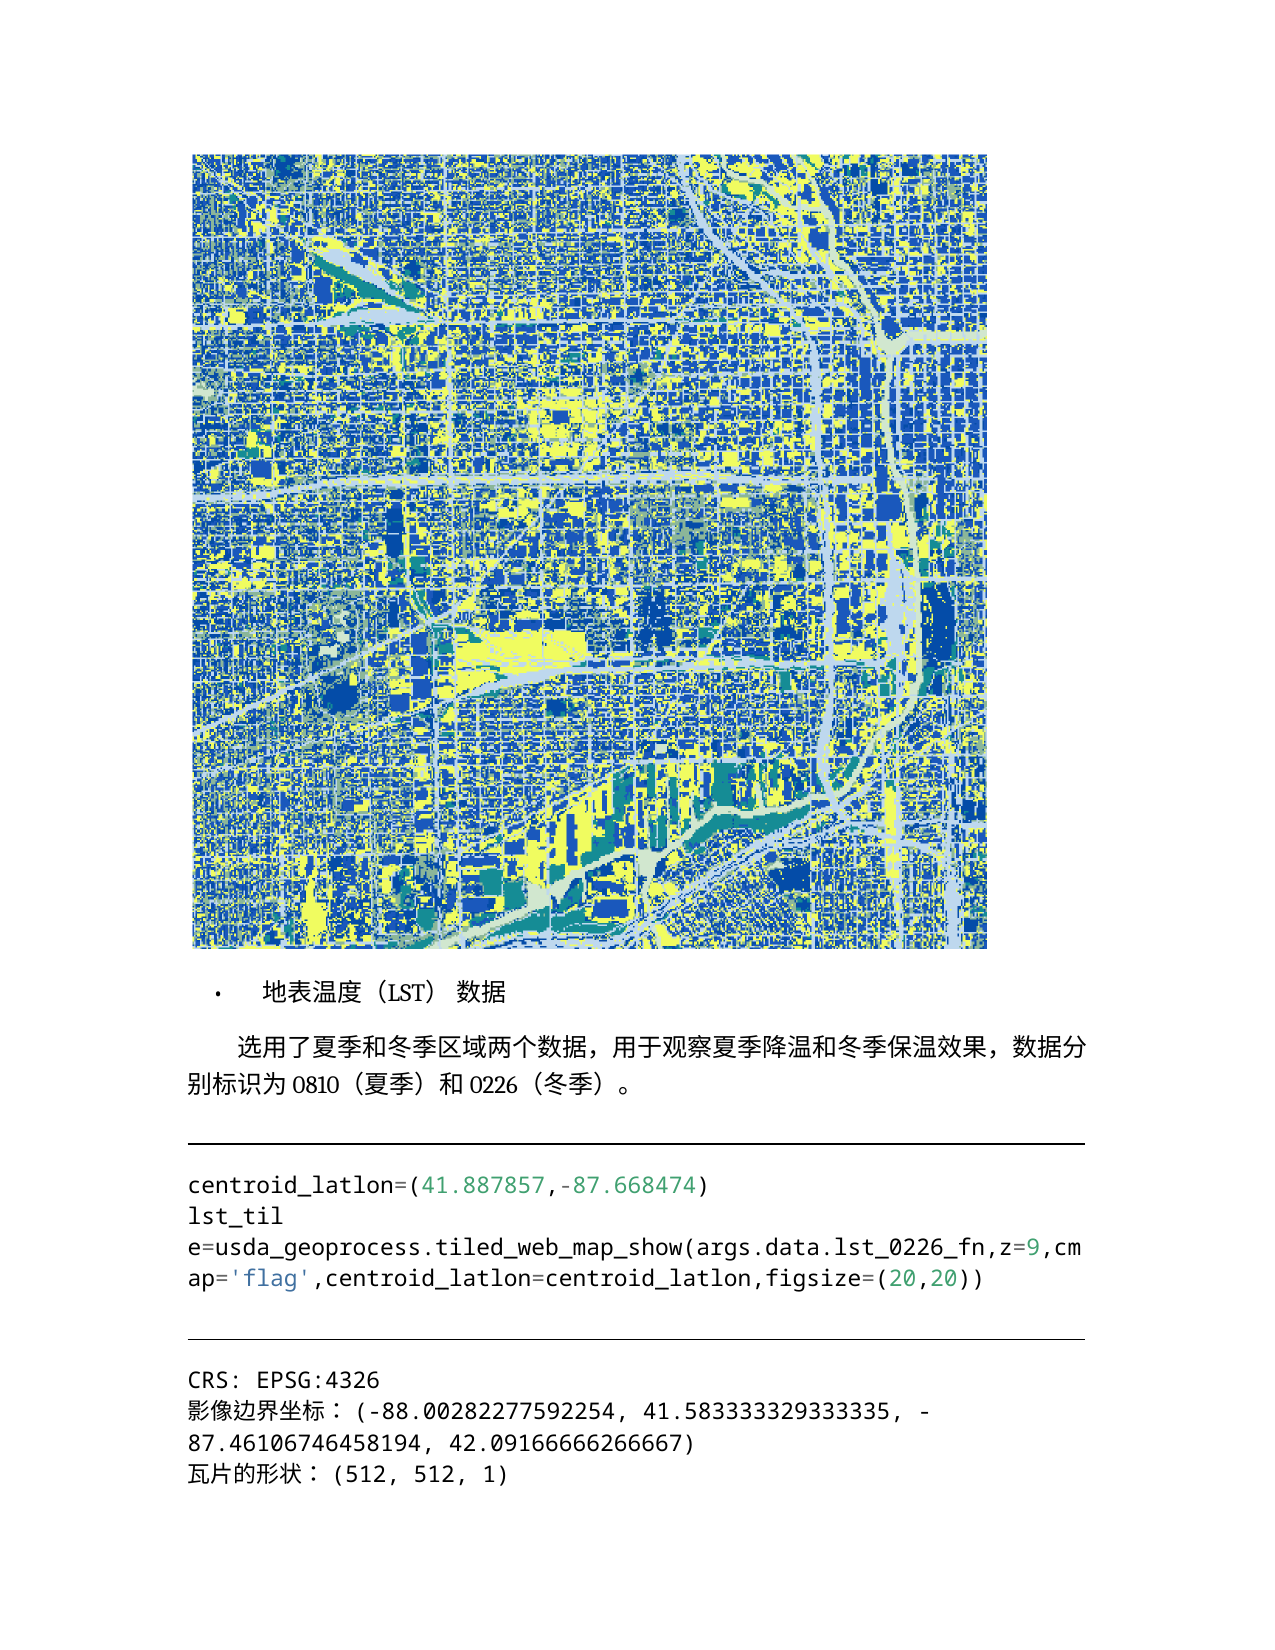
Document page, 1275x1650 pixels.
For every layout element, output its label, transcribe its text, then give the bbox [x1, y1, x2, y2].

text CRS: EPSG:4326 影像边界坐标： (-88.00282277592254, 41.583333329333335, -87.46106746458194, 42.09166666266667) 瓦片的形状： (512, 512, 1) [187, 1364, 1087, 1489]
picture [187, 150, 992, 954]
text 选用了夏季和冬季区域两个数据，用于观察夏季降温和冬季保温效果，数据分别标识为0810（夏季）和0226（冬季）。 [187, 1028, 1087, 1100]
text centroid_latlon=(41.887857,-87.668474) lst_tile=usda_geoprocess.tiled_web_map_show(args.data.lst_0226_fn,z=9,cmap='flag',centroid_latlon=centroid_latlon,figsize=(20,20)) [187, 1169, 1087, 1294]
list 地表温度（LST） 数据 [212, 973, 1087, 1009]
